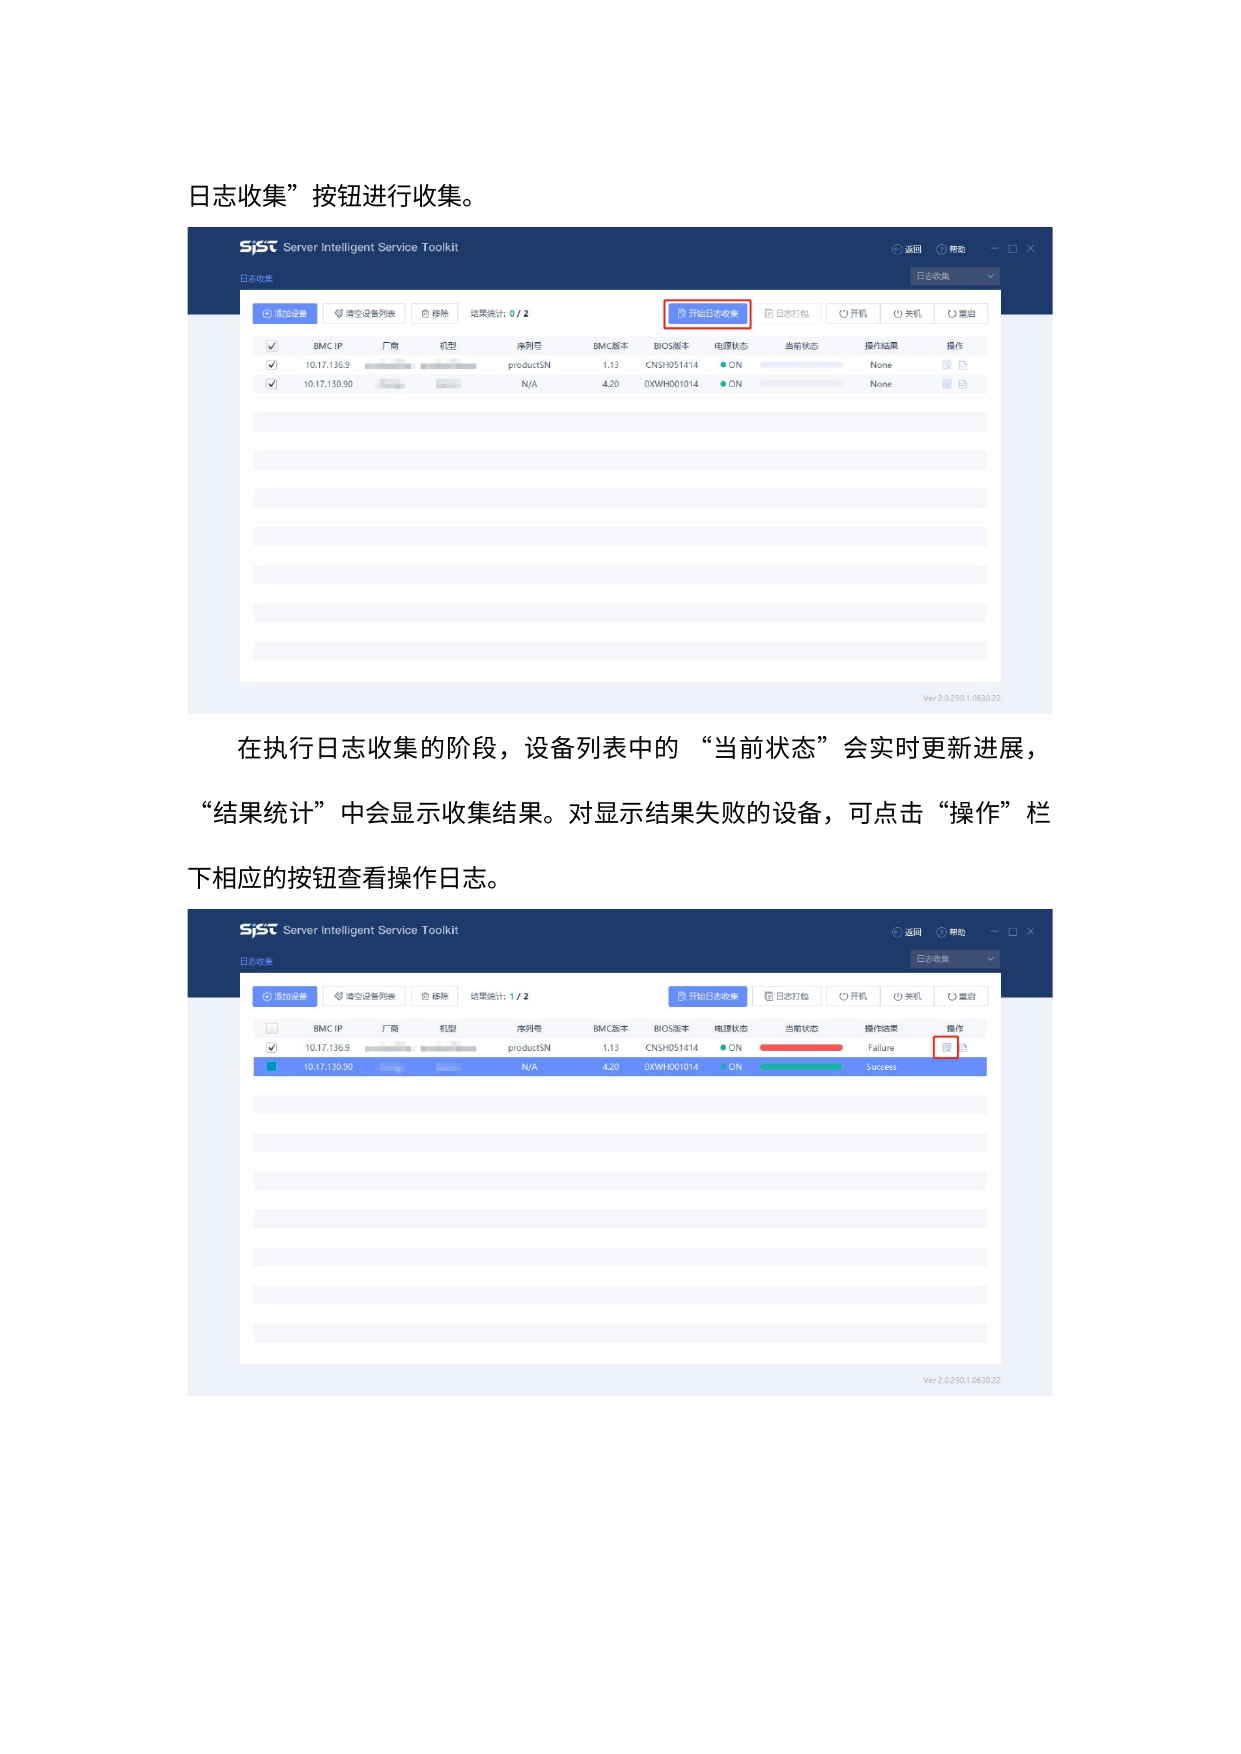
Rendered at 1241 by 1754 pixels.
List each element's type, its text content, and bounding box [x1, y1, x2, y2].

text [187, 162, 1053, 227]
picture [187, 909, 1053, 1396]
picture [187, 227, 1053, 714]
text 在执行日志收集的阶段，设备列表中的 “当前状态”会实时更新进展，“结果统计”中会显示收集结果。对显示结果失败的设备，可点击“操作”栏下相应的按钮查看操作日志。 [187, 714, 1053, 909]
